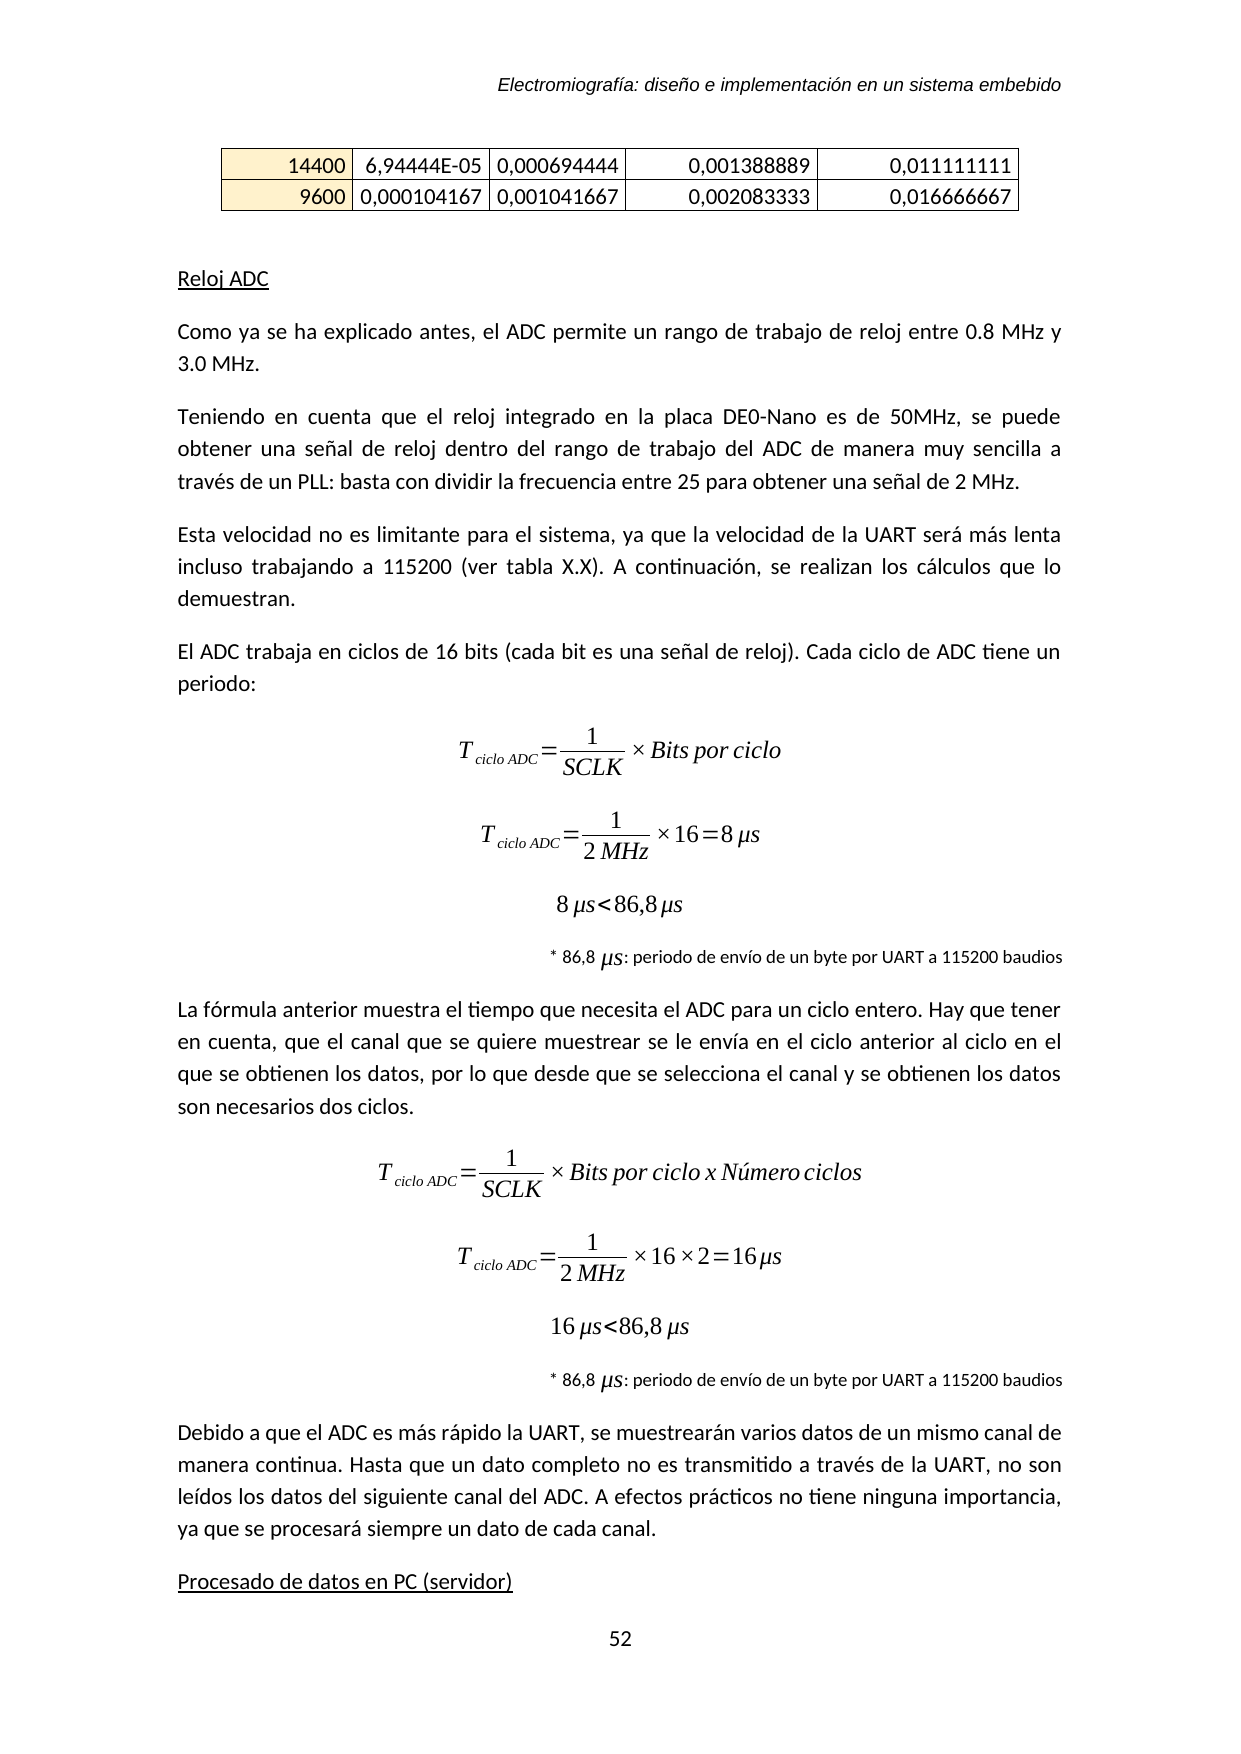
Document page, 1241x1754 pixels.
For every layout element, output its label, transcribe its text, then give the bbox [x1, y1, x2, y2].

text * 86,8 : periodo de envío de un byte por UART a 115200 baudios [177, 1366, 1063, 1393]
table_cell 0,001041667 [490, 180, 625, 210]
text Procesado de datos en PC (servidor) [177, 1567, 1063, 1595]
table_cell 6,94444E-05 [353, 149, 489, 179]
table_cell 0,000694444 [490, 149, 625, 179]
text Esta velocidad no es limitante para el sistema, ya que la velocidad de la UART será más lenta incluso trabajando a 115200 (ver tabla X.X). A continuación, se realizan los cálculos que lo demuestran. [177, 520, 1063, 612]
text La fórmula anterior muestra el tiempo que necesita el ADC para un ciclo entero. Hay que tener en cuenta, que el canal que se quiere muestrear se le envía en el ciclo anterior al ciclo en el que se obtienen los datos, por lo que desde que se selecciona el canal y se obtienen los datos son necesarios dos ciclos. [177, 995, 1063, 1120]
text Como ya se ha explicado antes, el ADC permite un rango de trabajo de reloj entre 0.8 MHz y 3.0 MHz. [177, 317, 1063, 377]
text Reloj ADC [177, 264, 1063, 292]
text El ADC trabaja en ciclos de 16 bits (cada bit es una señal de reloj). Cada ciclo de ADC tiene un periodo: [177, 637, 1063, 697]
table_cell 9600 [222, 180, 352, 210]
table_cell 0,001388889 [626, 149, 817, 179]
text Debido a que el ADC es más rápido la UART, se muestrearán varios datos de un mismo canal de manera continua. Hasta que un dato completo no es transmitido a través de la UART, no son leídos los datos del siguiente canal del ADC. A efectos prácticos no tiene ninguna importancia, ya que se procesará siempre un dato de cada canal. [177, 1418, 1063, 1542]
table_cell 0,002083333 [626, 180, 817, 210]
table_cell 0,000104167 [353, 180, 489, 210]
text * 86,8 : periodo de envío de un byte por UART a 115200 baudios [177, 943, 1063, 971]
text Teniendo en cuenta que el reloj integrado en la placa DE0-Nano es de 50MHz, se puede obtener una señal de reloj dentro del rango de trabajo del ADC de manera muy sencilla a través de un PLL: basta con dividir la frecuencia entre 25 para obtener una señal de 2 MHz. [177, 402, 1063, 495]
table_cell 14400 [222, 149, 352, 179]
table_cell 0,011111111 [818, 149, 1018, 179]
table_cell 0,016666667 [818, 180, 1018, 210]
